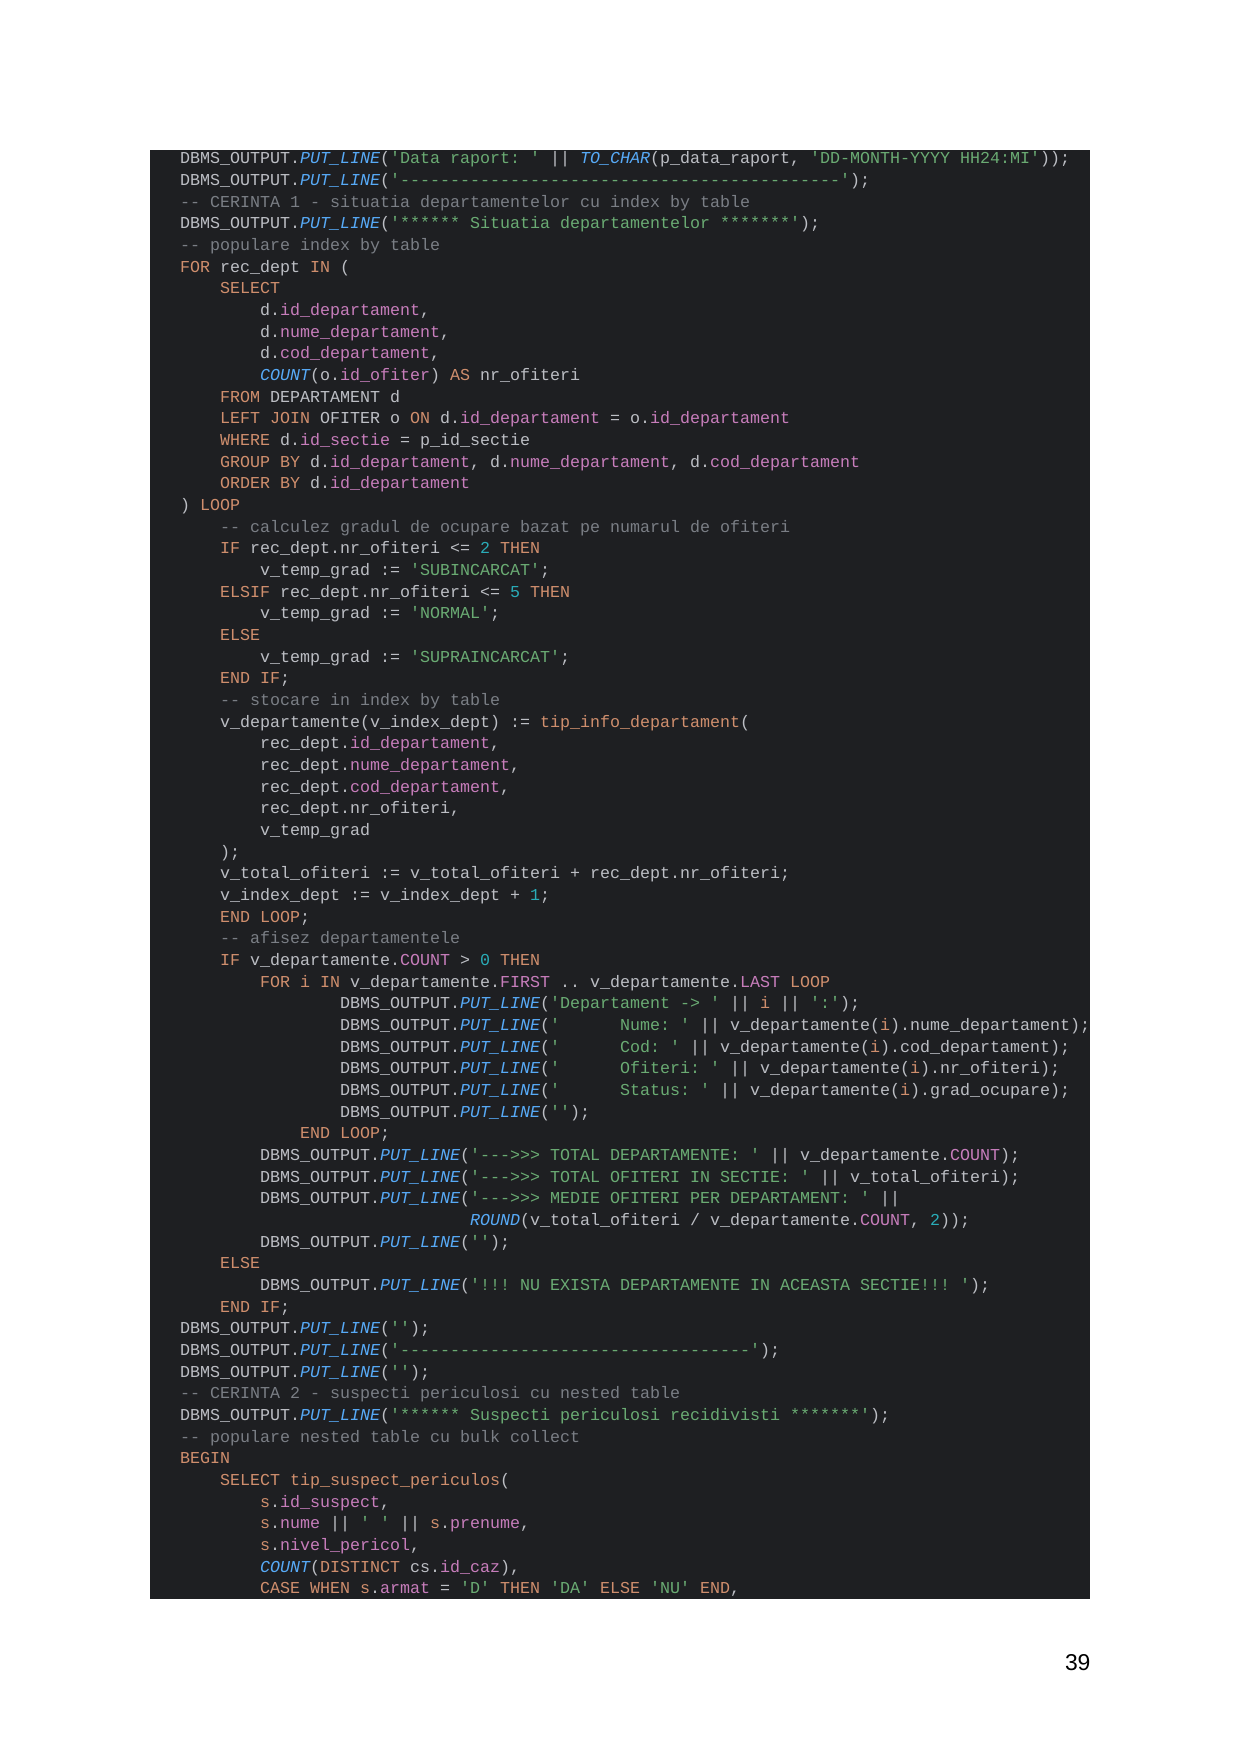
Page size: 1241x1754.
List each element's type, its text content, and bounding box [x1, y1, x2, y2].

text FROM DEPARTAMENT d [150, 388, 1090, 407]
text v_departamente(v_index_dept) := tip_info_departament( [150, 713, 1090, 732]
text BEGIN [150, 1450, 1090, 1469]
text END IF; [150, 1298, 1090, 1317]
text DBMS_OUTPUT.PUT_LINE('Departament -> ' || i || ':'); [150, 995, 1090, 1014]
text COUNT(o.id_ofiter) AS nr_ofiteri [150, 367, 1090, 386]
text v_temp_grad [150, 822, 1090, 841]
text END LOOP; [150, 908, 1090, 927]
text CASE WHEN s.armat = 'D' THEN 'DA' ELSE 'NU' END, [150, 1580, 1090, 1599]
text DBMS_OUTPUT.PUT_LINE('--->>> TOTAL OFITERI IN SECTIE: ' || v_total_ofiteri); [150, 1168, 1090, 1187]
text DBMS_OUTPUT.PUT_LINE('-----------------------------------'); [150, 1342, 1090, 1361]
text -- CERINTA 2 - suspecti periculosi cu nested table [150, 1385, 1090, 1404]
text COUNT(DISTINCT cs.id_caz), [150, 1558, 1090, 1577]
text DBMS_OUTPUT.PUT_LINE('Data raport: ' || TO_CHAR(p_data_raport, 'DD-MONTH-YYYY HH24:MI')); [150, 150, 1090, 169]
text rec_dept.cod_departament, [150, 778, 1090, 797]
text ) LOOP [150, 497, 1090, 516]
text FOR rec_dept IN ( [150, 258, 1090, 277]
text ELSE [150, 1255, 1090, 1274]
text IF rec_dept.nr_ofiteri <= 2 THEN [150, 540, 1090, 559]
text ELSE [150, 627, 1090, 646]
text DBMS_OUTPUT.PUT_LINE('--------------------------------------------'); [150, 172, 1090, 191]
text s.nume || ' ' || s.prenume, [150, 1515, 1090, 1534]
text DBMS_OUTPUT.PUT_LINE('--->>> MEDIE OFITERI PER DEPARTAMENT: ' || [150, 1190, 1090, 1209]
text DBMS_OUTPUT.PUT_LINE('****** Situatia departamentelor *******'); [150, 215, 1090, 234]
text ROUND(v_total_ofiteri / v_departamente.COUNT, 2)); [150, 1212, 1090, 1231]
text GROUP BY d.id_departament, d.nume_departament, d.cod_departament [150, 453, 1090, 472]
text WHERE d.id_sectie = p_id_sectie [150, 432, 1090, 451]
text DBMS_OUTPUT.PUT_LINE(' Nume: ' || v_departamente(i).nume_departament); [150, 1017, 1090, 1036]
text -- calculez gradul de ocupare bazat pe numarul de ofiteri [150, 518, 1090, 537]
text IF v_departamente.COUNT > 0 THEN [150, 952, 1090, 971]
text v_index_dept := v_index_dept + 1; [150, 887, 1090, 906]
text END LOOP; [150, 1125, 1090, 1144]
text d.id_departament, [150, 302, 1090, 321]
text ORDER BY d.id_departament [150, 475, 1090, 494]
text -- CERINTA 1 - situatia departamentelor cu index by table [150, 193, 1090, 212]
text LEFT JOIN OFITER o ON d.id_departament = o.id_departament [150, 410, 1090, 429]
text -- populare index by table [150, 237, 1090, 256]
text rec_dept.nr_ofiteri, [150, 800, 1090, 819]
text DBMS_OUTPUT.PUT_LINE('****** Suspecti periculosi recidivisti *******'); [150, 1407, 1090, 1426]
text s.nivel_pericol, [150, 1537, 1090, 1556]
text s.id_suspect, [150, 1493, 1090, 1512]
text DBMS_OUTPUT.PUT_LINE(''); [150, 1103, 1090, 1122]
text -- populare nested table cu bulk collect [150, 1428, 1090, 1447]
text END IF; [150, 670, 1090, 689]
text rec_dept.nume_departament, [150, 757, 1090, 776]
text DBMS_OUTPUT.PUT_LINE(' Ofiteri: ' || v_departamente(i).nr_ofiteri); [150, 1060, 1090, 1079]
text v_temp_grad := 'NORMAL'; [150, 605, 1090, 624]
text -- stocare in index by table [150, 692, 1090, 711]
text ); [150, 843, 1090, 862]
text v_temp_grad := 'SUBINCARCAT'; [150, 562, 1090, 581]
text DBMS_OUTPUT.PUT_LINE(''); [150, 1233, 1090, 1252]
text v_total_ofiteri := v_total_ofiteri + rec_dept.nr_ofiteri; [150, 865, 1090, 884]
text ELSIF rec_dept.nr_ofiteri <= 5 THEN [150, 583, 1090, 602]
text d.nume_departament, [150, 323, 1090, 342]
text v_temp_grad := 'SUPRAINCARCAT'; [150, 648, 1090, 667]
text FOR i IN v_departamente.FIRST .. v_departamente.LAST LOOP [150, 973, 1090, 992]
text rec_dept.id_departament, [150, 735, 1090, 754]
text -- afisez departamentele [150, 930, 1090, 949]
text DBMS_OUTPUT.PUT_LINE('--->>> TOTAL DEPARTAMENTE: ' || v_departamente.COUNT); [150, 1147, 1090, 1166]
text DBMS_OUTPUT.PUT_LINE(''); [150, 1320, 1090, 1339]
text SELECT tip_suspect_periculos( [150, 1472, 1090, 1491]
text DBMS_OUTPUT.PUT_LINE(' Cod: ' || v_departamente(i).cod_departament); [150, 1038, 1090, 1057]
text DBMS_OUTPUT.PUT_LINE('!!! NU EXISTA DEPARTAMENTE IN ACEASTA SECTIE!!! '); [150, 1277, 1090, 1296]
text DBMS_OUTPUT.PUT_LINE(''); [150, 1363, 1090, 1382]
text d.cod_departament, [150, 345, 1090, 364]
text DBMS_OUTPUT.PUT_LINE(' Status: ' || v_departamente(i).grad_ocupare); [150, 1082, 1090, 1101]
text SELECT [150, 280, 1090, 299]
